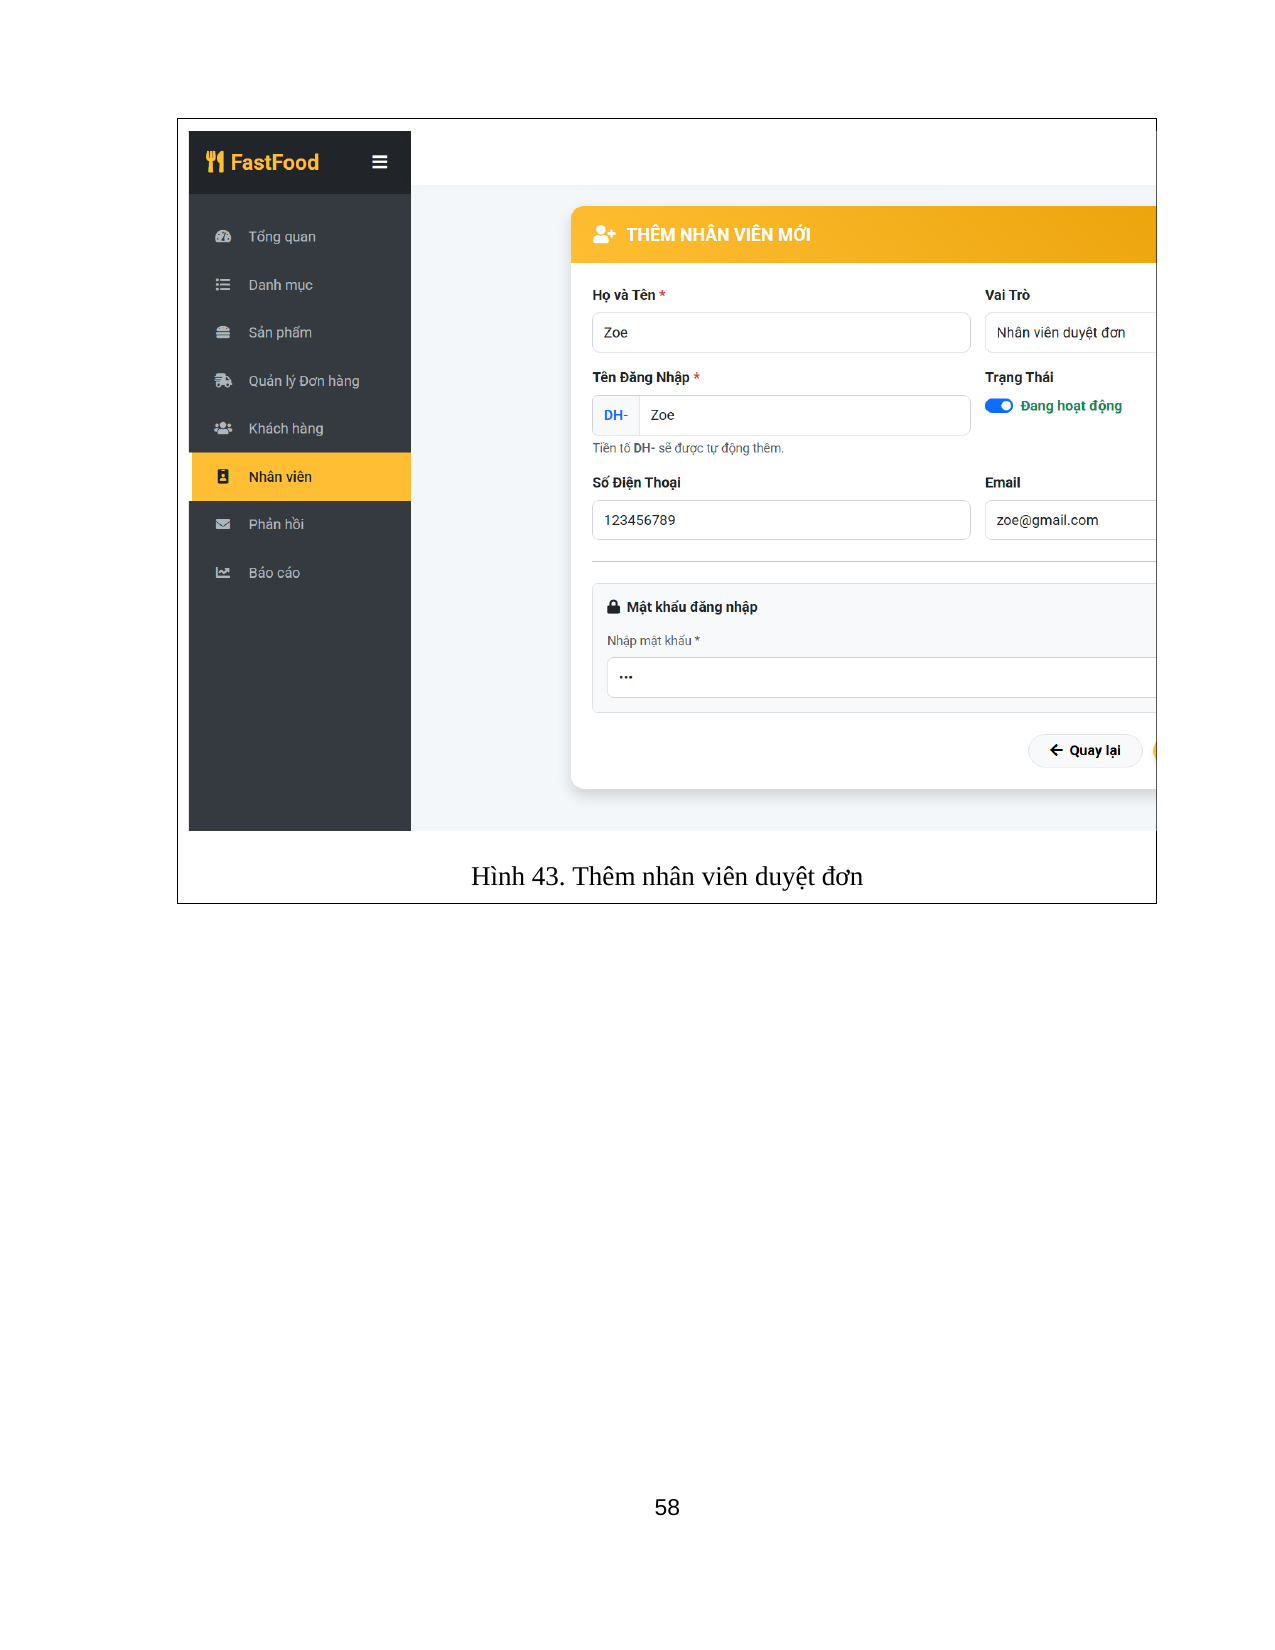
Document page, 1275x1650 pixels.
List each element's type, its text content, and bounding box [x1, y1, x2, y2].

picture [188, 131, 1157, 831]
table_header Hình 43. Thêm nhân viên duyệt đơn [178, 119, 1156, 903]
